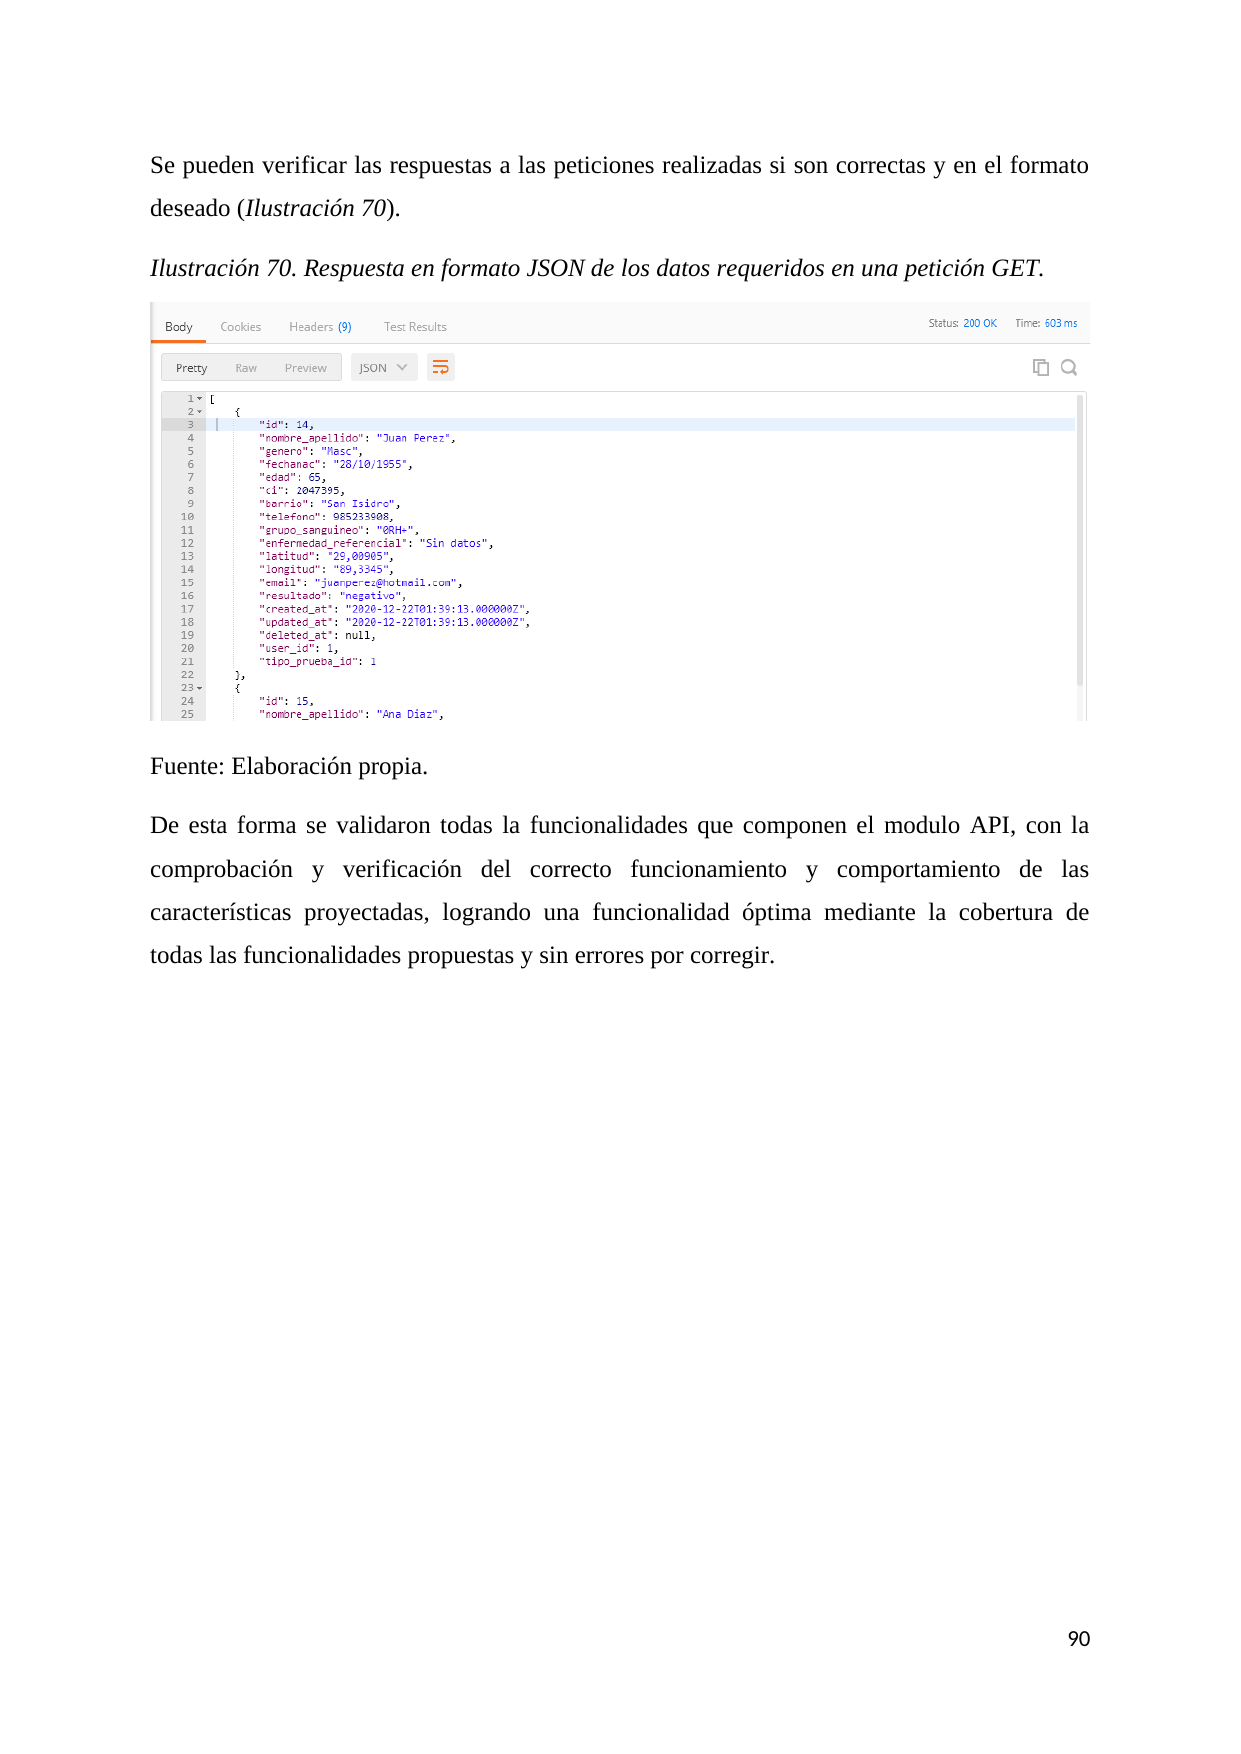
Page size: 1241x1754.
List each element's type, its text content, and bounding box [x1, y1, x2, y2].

text Ilustración 70. Respuesta en formato JSON de los datos requeridos en una petición GET. [150, 253, 1090, 282]
text Fuente: Elaboración propia. [150, 751, 1090, 779]
picture [150, 302, 1091, 721]
text De esta forma se validaron todas la funcionalidades que componen el modulo API, con la comprobación y verificación del correcto funcionamiento y comportamiento de las características proyectadas, logrando una funcionalidad óptima mediante la cobertura de todas las funcionalidades propuestas y sin errores por corregir. [150, 811, 1090, 969]
text Se pueden verificar las respuestas a las peticiones realizadas si son correctas y en el formato deseado (Ilustración 70). [150, 150, 1090, 222]
